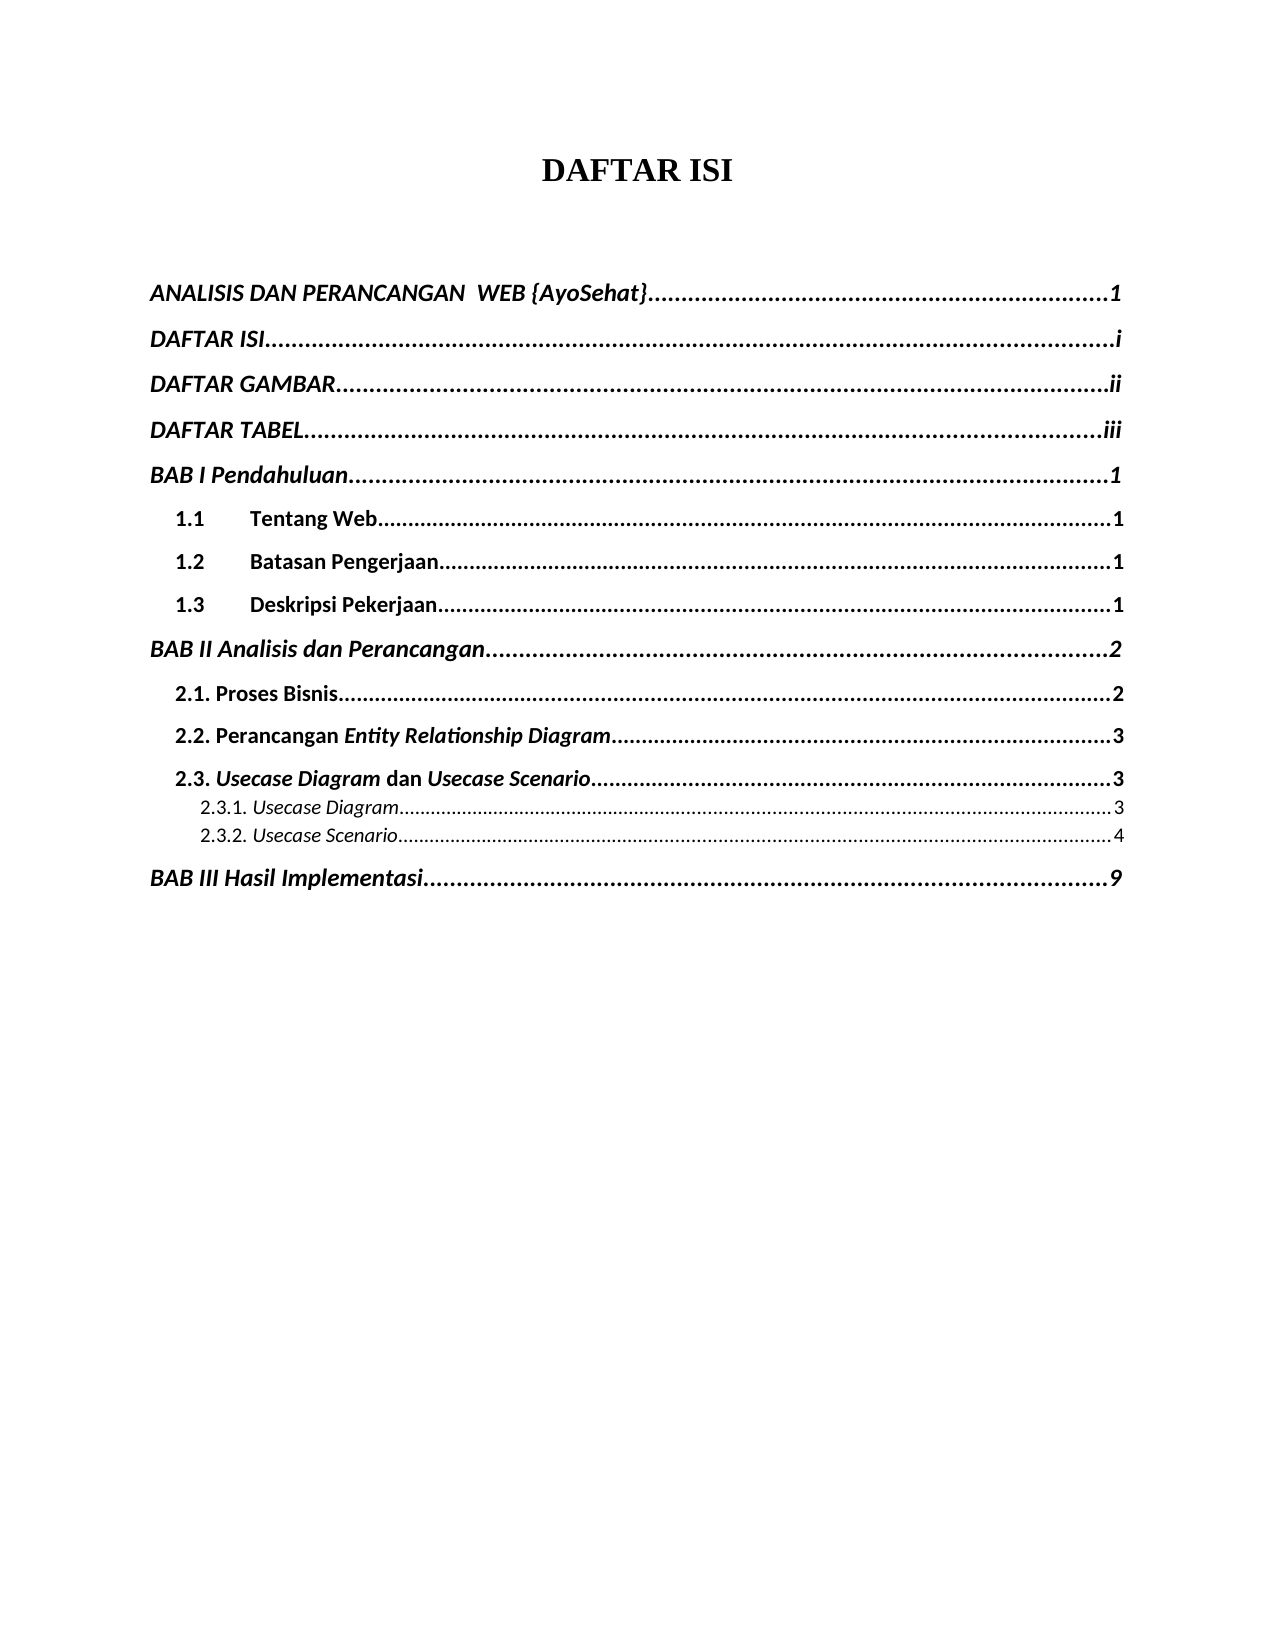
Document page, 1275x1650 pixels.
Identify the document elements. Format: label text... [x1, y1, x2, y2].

subtitle DAFTAR ISI [150, 150, 1125, 188]
